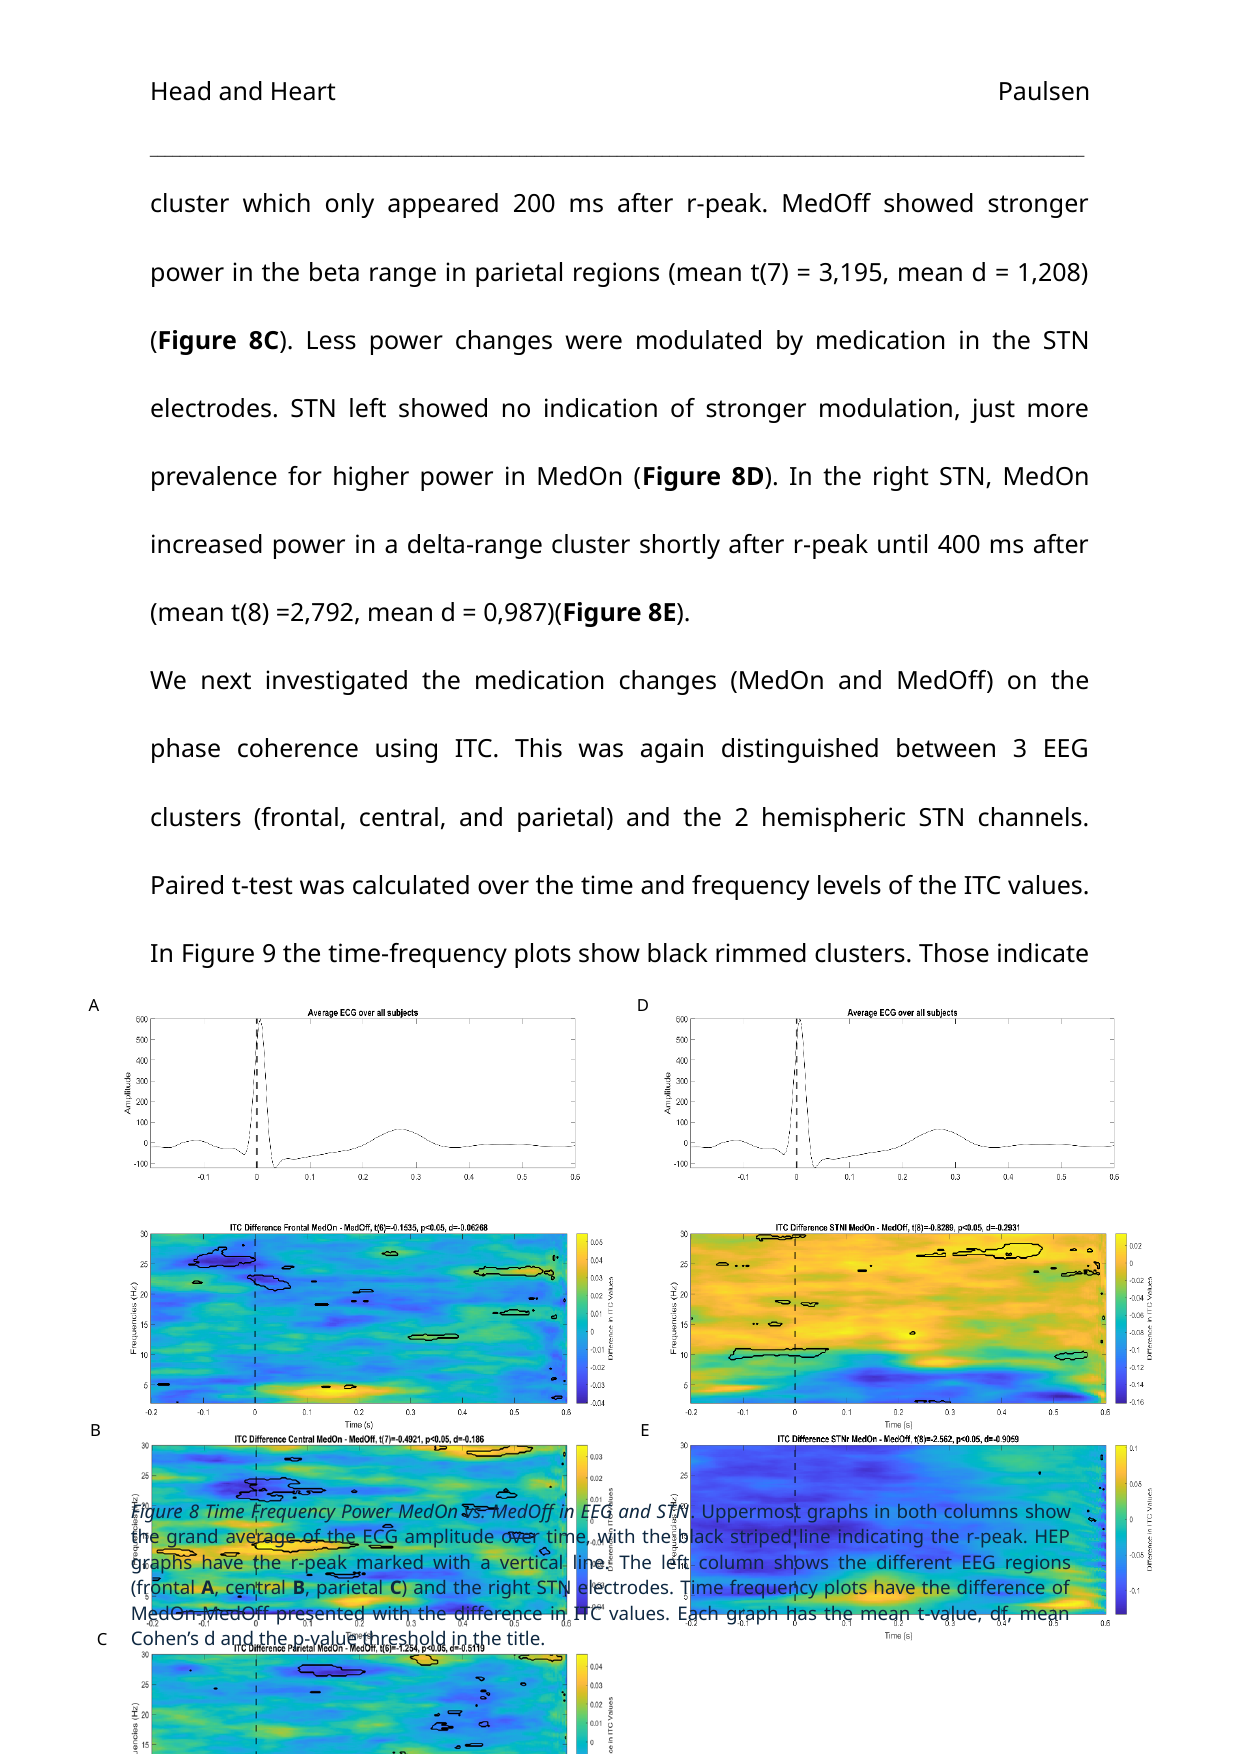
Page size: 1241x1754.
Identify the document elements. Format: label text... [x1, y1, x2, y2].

picture [664, 1008, 1152, 1641]
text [150, 186, 1090, 629]
text We next investigated the medication changes (MedOn and MedOff) on the phase coherence using ITC. This was again distinguished between 3 EEG clusters (frontal, central, and parietal) and the 2 hemispheric STN channels. Paired t-test was calculated over the time and frequency levels of the ITC values. In Figure 9 the time-frequency plots show black rimmed clusters. Those indicate significant areas before multiple comparison (MC), as none of these clusters survived that line of testing. As in the previous plot, the pre-MC significant clusters were solely used as indicators of a trend. Frontal EEG electrodes (Figure 9A) showed mainly a higher phase coherence in MedOff right around r-peak in high beta (21-30 Hz). This switched to a slightly higher high beta ITC value in MedOn around 550 ms after r-peak. Lower frequency (delta, theta) areas showed a higher ITC in MedOn shortly before t-wave. This pattern continued over the central and parietal electrodes (Figure 9B-C), with higher MedOff ITC values in the beta frequency especially around or shortly after r-peak. The lower frequency ranges presented increased ITC values in the MedOn condition. Switching to LFP, the left STN channel showed a trend towards higher ITC in MedOn, contrary to the just presented EEG results. Right STN remained mainly without clear indicators of significance. Higher ITC in MedOn was present at 150 ms and 550 ms after r-peak in the delta/theta range, the rest remaining higher ITC MedOff values. [150, 663, 1090, 969]
picture [124, 1008, 613, 1754]
